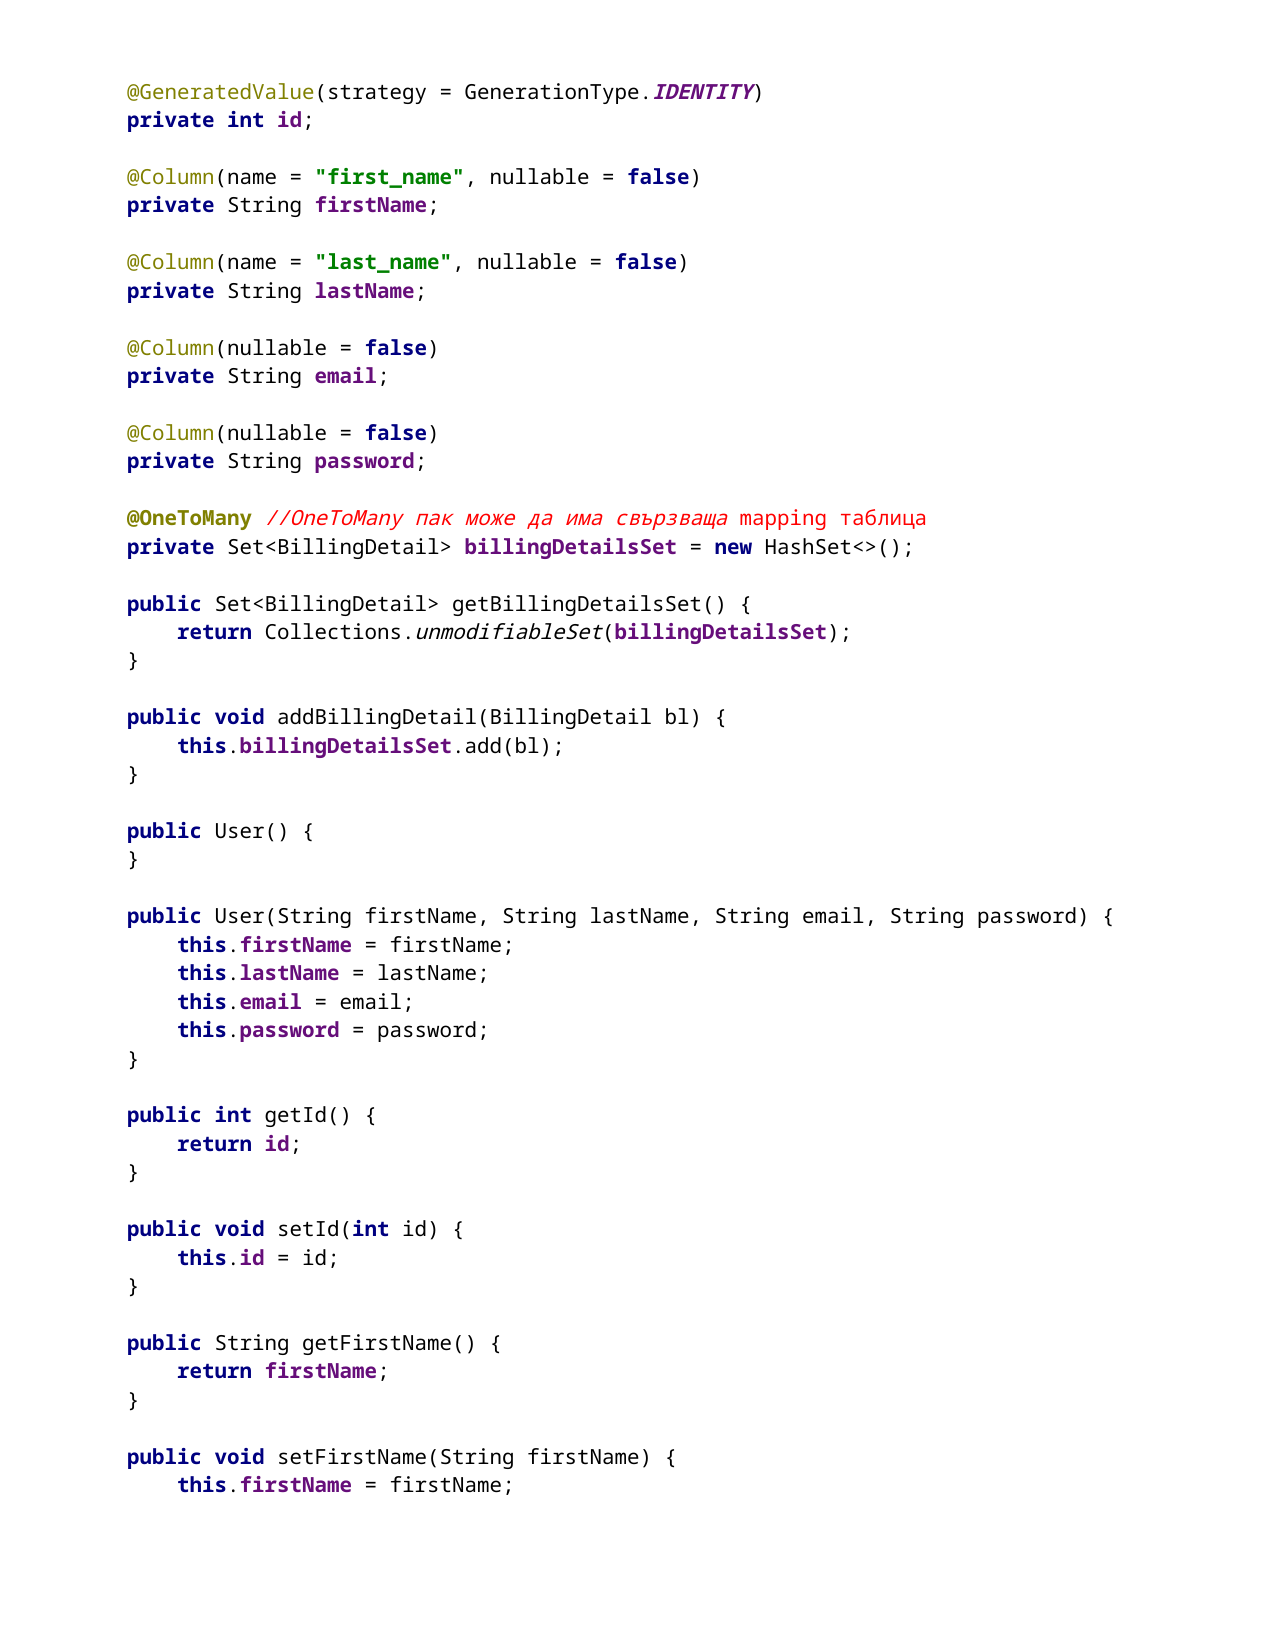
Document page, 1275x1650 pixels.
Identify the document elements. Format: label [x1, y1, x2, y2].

text [77, 77, 1198, 1499]
